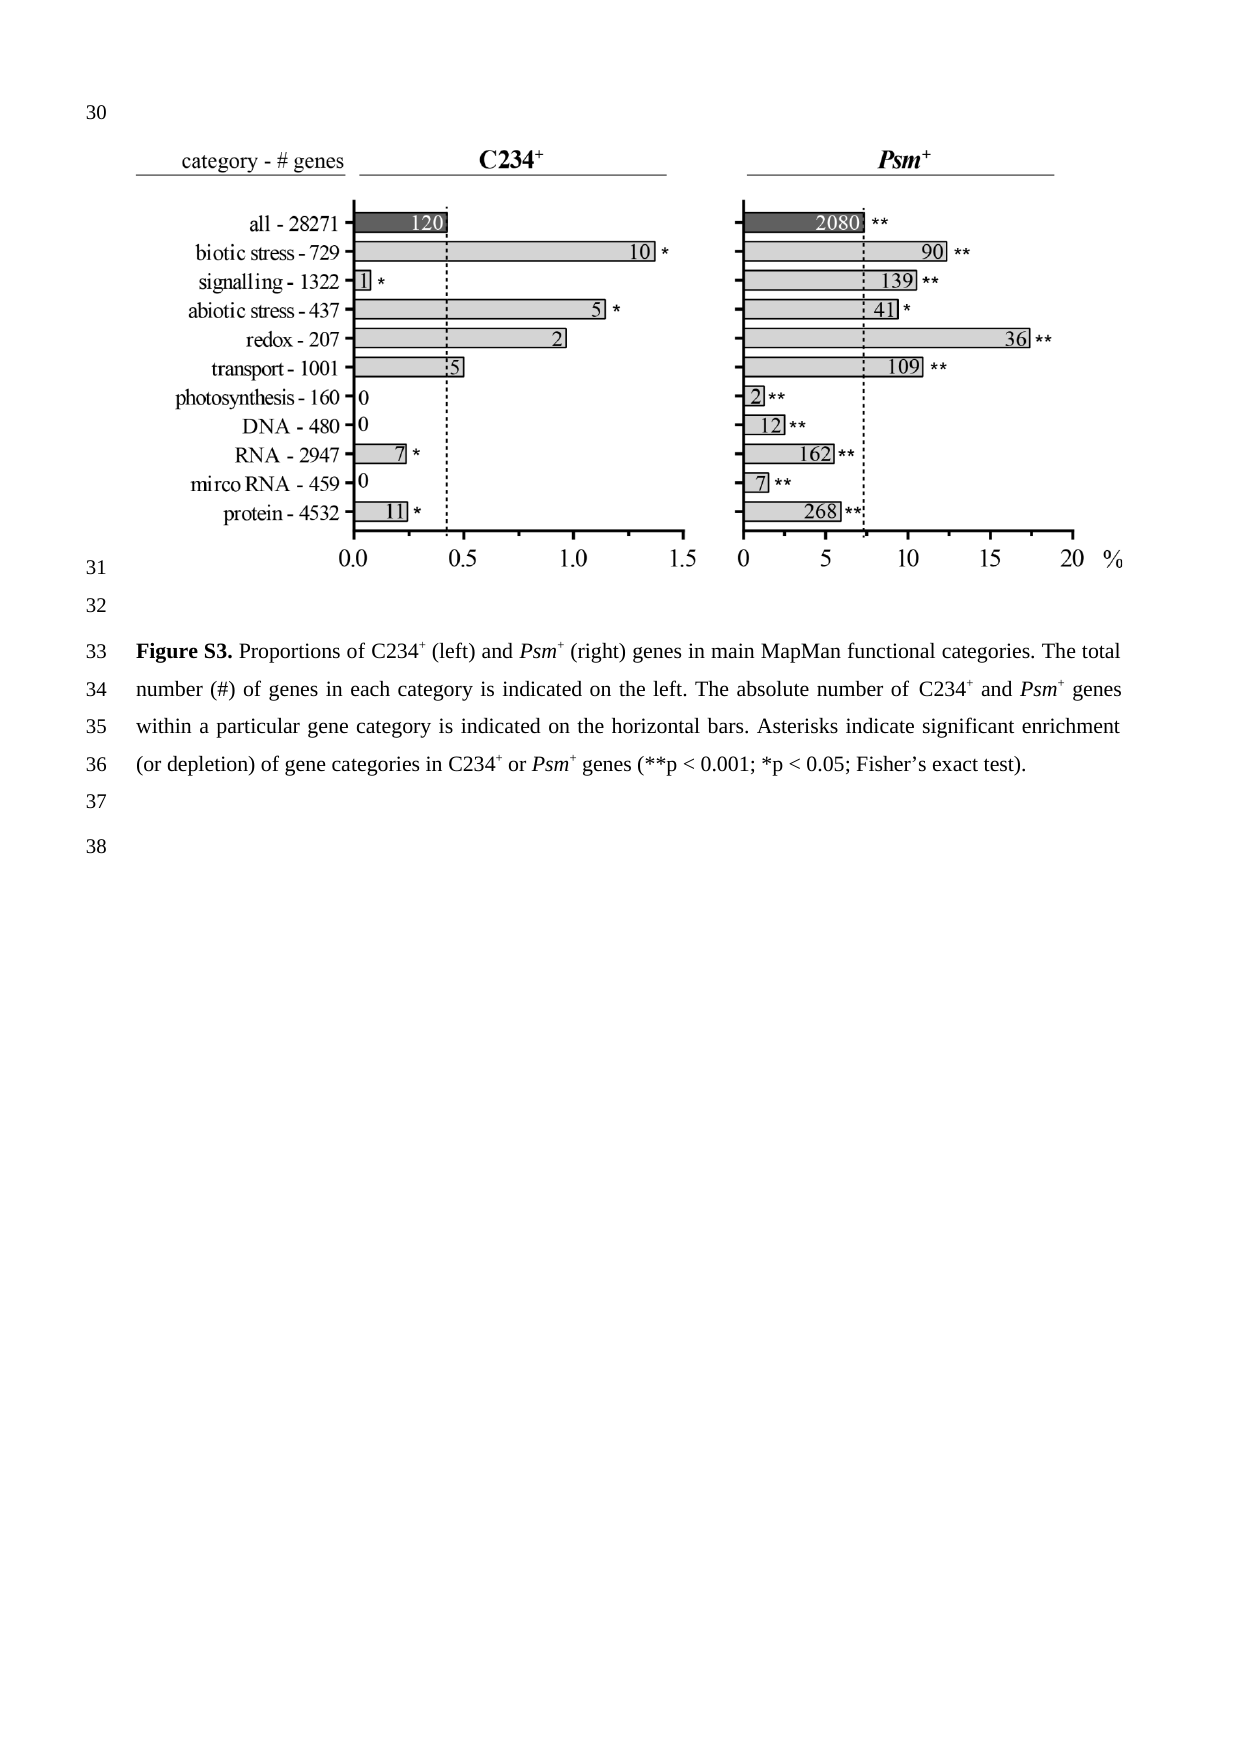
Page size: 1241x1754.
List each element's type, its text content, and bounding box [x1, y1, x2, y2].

picture [135, 125, 1123, 575]
text Figure S3. Proportions of C234+ (left) and Psm+ (right) genes in main MapMan functional categories. The total number (#) of genes in each category is indicated on the left. The absolute number of C234+ and Psm+ genes within a particular gene category is indicated on the horizontal bars. Asterisks indicate significant enrichment (or depletion) of gene categories in C234+ or Psm+ genes (**p < 0.001; *p < 0.05; Fisher’s exact test). [136, 638, 1122, 776]
